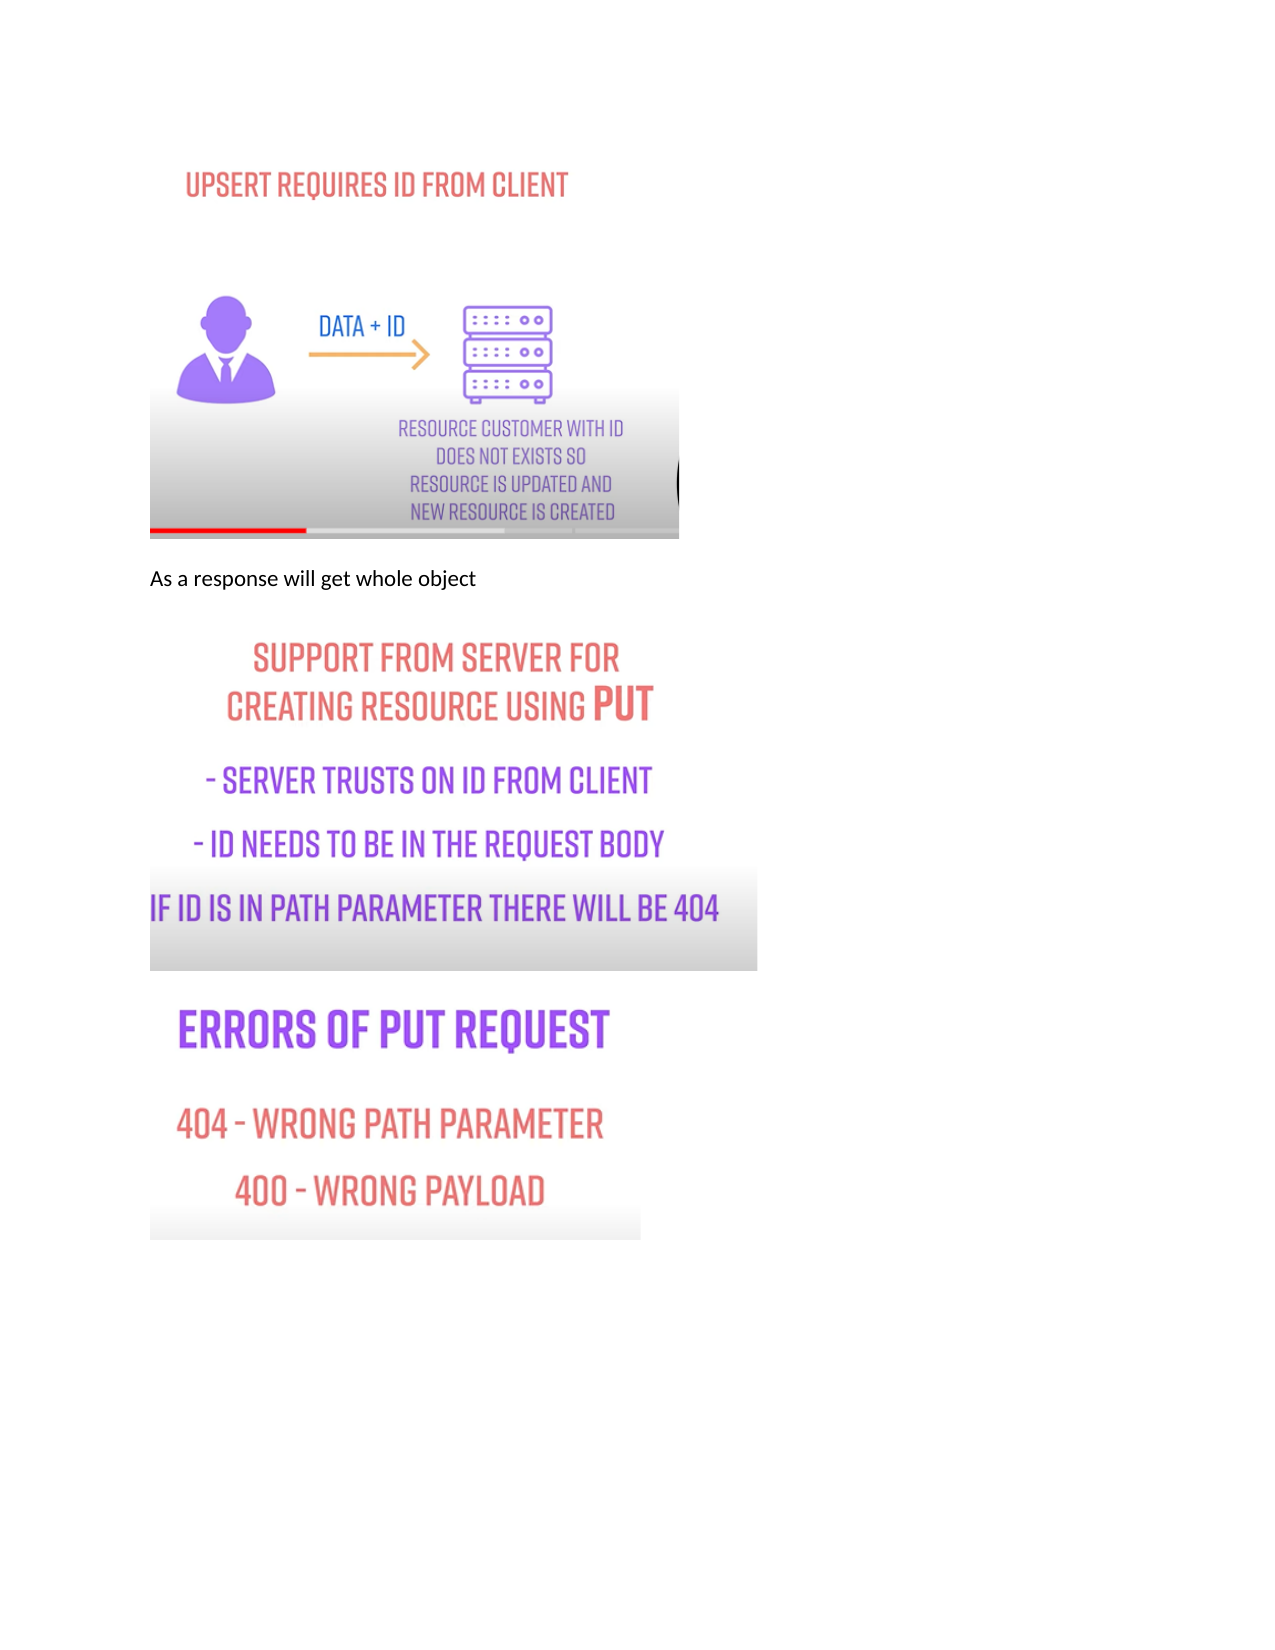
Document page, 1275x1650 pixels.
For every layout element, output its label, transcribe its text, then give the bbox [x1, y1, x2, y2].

picture [150, 995, 641, 1240]
picture [150, 617, 758, 971]
text As a response will get whole object [150, 564, 1125, 592]
picture [150, 150, 680, 539]
